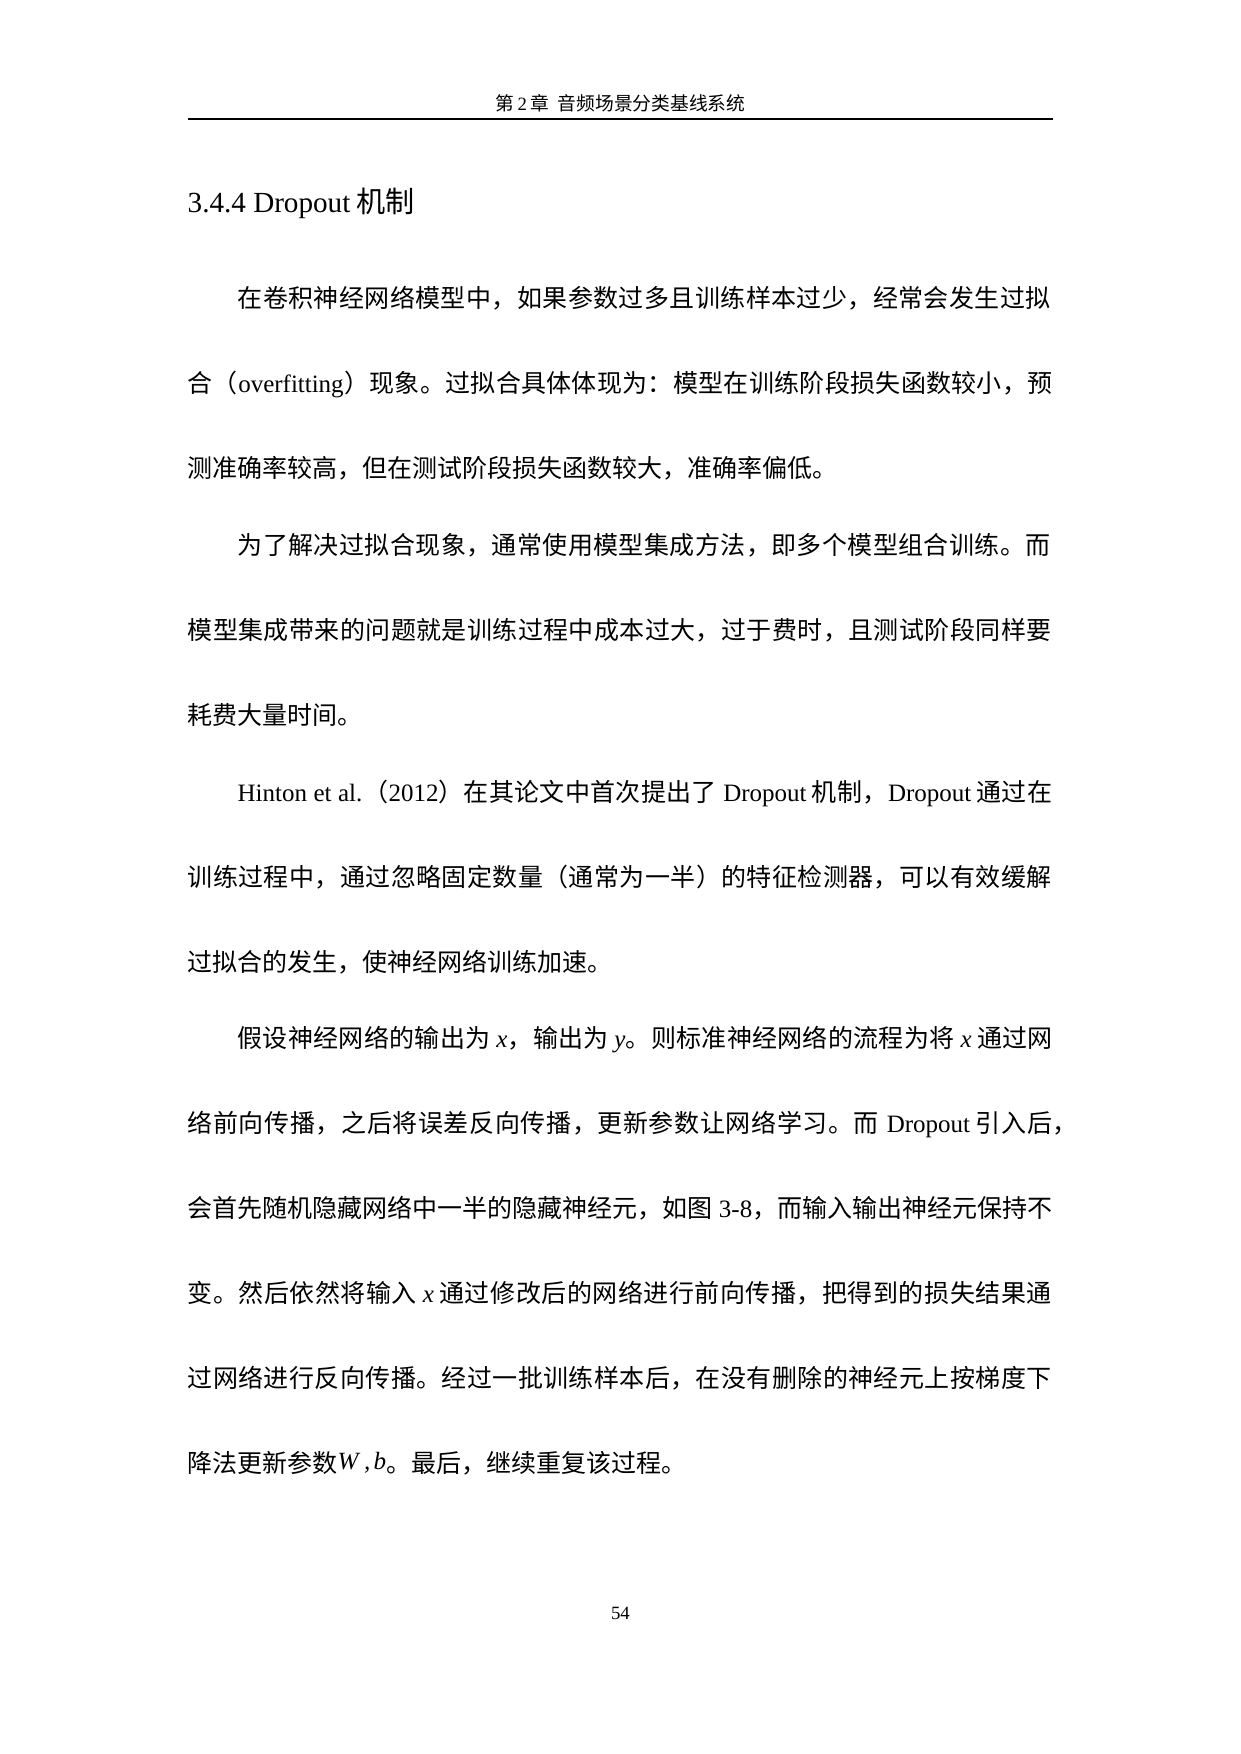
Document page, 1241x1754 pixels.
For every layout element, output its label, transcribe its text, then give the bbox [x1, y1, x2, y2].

text 为了解决过拟合现象，通常使用模型集成方法，即多个模型组合训练。而模型集成带来的问题就是训练过程中成本过大，过于费时，且测试阶段同样要耗费大量时间。 [187, 509, 1053, 747]
text Hinton et al.（2012）在其论文中首次提出了Dropout机制，Dropout通过在训练过程中，通过忽略固定数量（通常为一半）的特征检测器，可以有效缓解过拟合的发生，使神经网络训练加速。 [187, 756, 1053, 994]
text 在卷积神经网络模型中，如果参数过多且训练样本过少，经常会发生过拟合（overfitting）现象。过拟合具体体现为：模型在训练阶段损失函数较小，预测准确率较高，但在测试阶段损失函数较大，准确率偏低。 [187, 263, 1053, 501]
text 假设神经网络的输出为x，输出为y。则标准神经网络的流程为将x通过网络前向传播，之后将误差反向传播，更新参数让网络学习。而Dropout引入后，会首先随机隐藏网络中一半的隐藏神经元，如图3-8，而输入输出神经元保持不变。然后依然将输入x通过修改后的网络进行前向传播，把得到的损失结果通过网络进行反向传播。经过一批训练样本后，在没有删除的神经元上按梯度下降法更新参数。最后，继续重复该过程。 [187, 1003, 1053, 1496]
subtitle 3.4.4 Dropout机制 [187, 166, 1053, 233]
